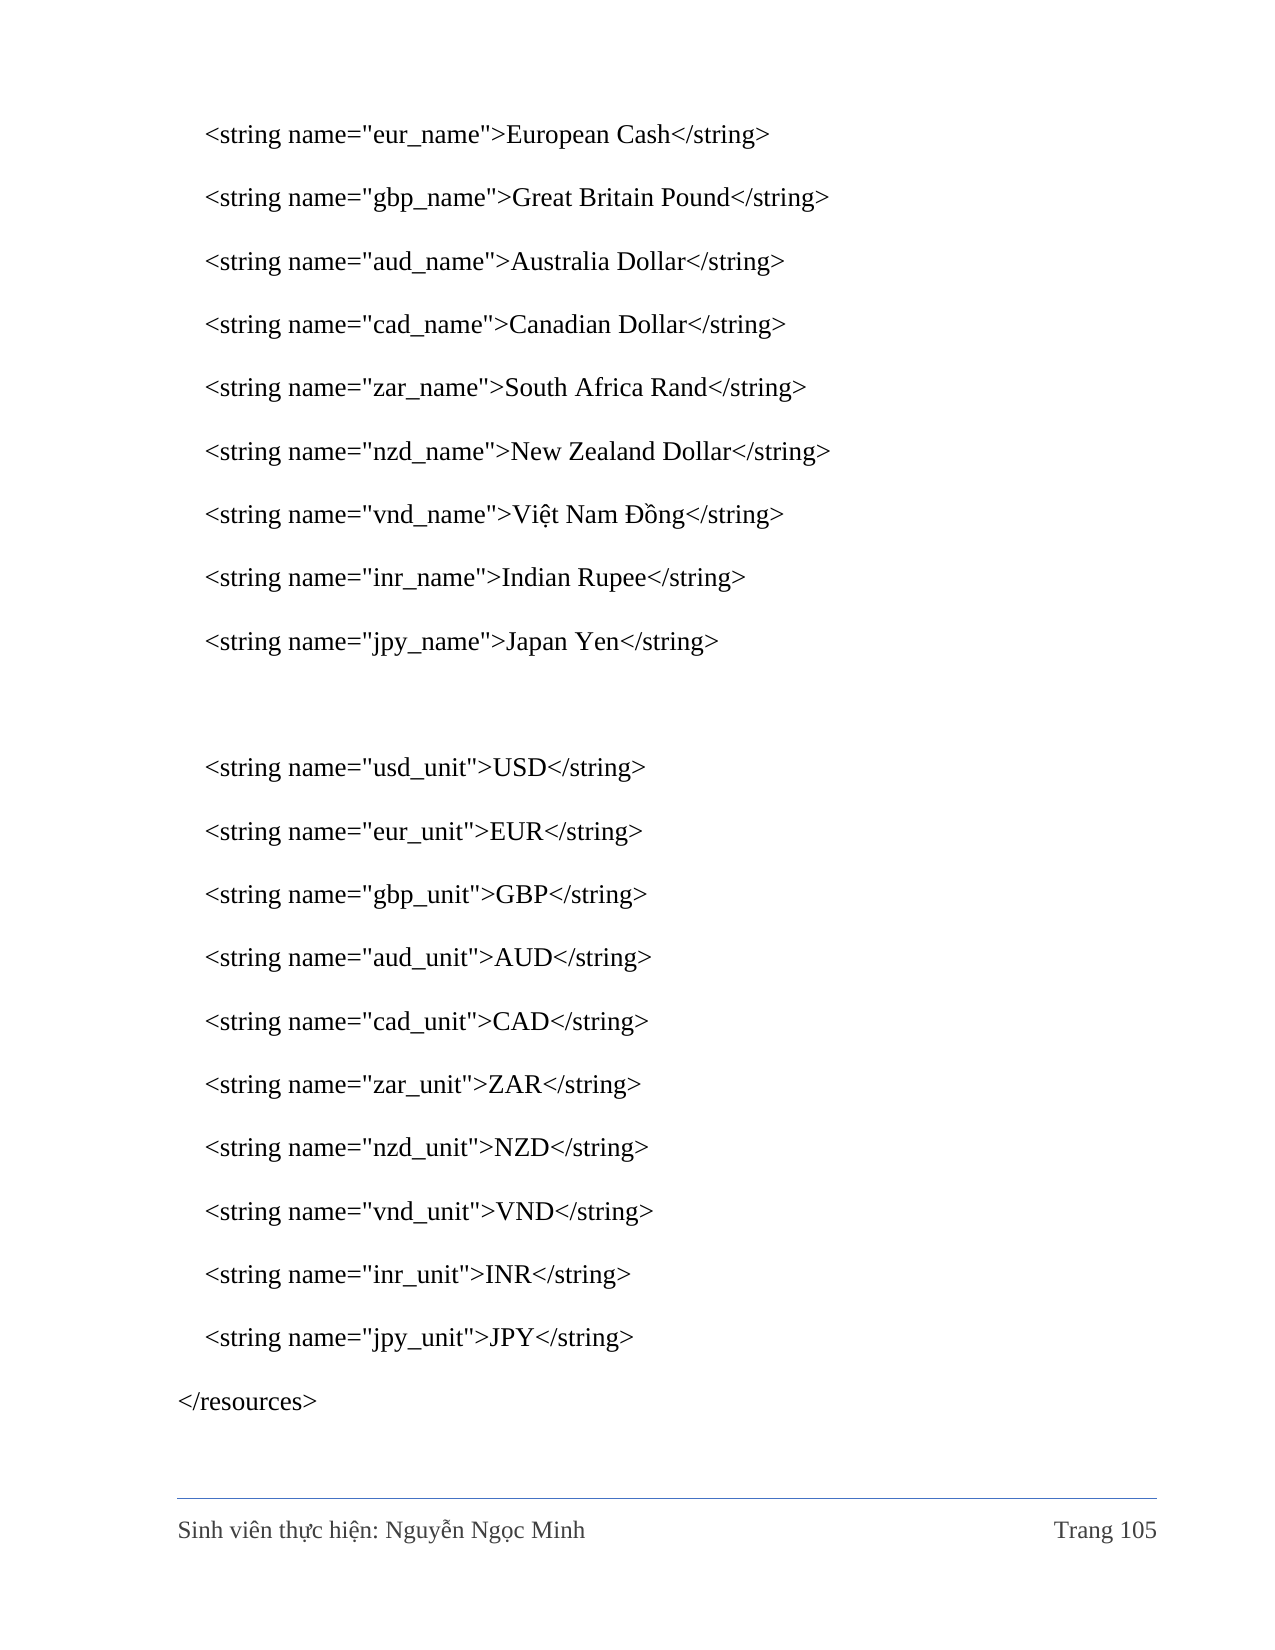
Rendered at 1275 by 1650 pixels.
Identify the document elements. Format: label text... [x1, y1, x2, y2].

text <string name="inr_unit">INR</string> [177, 1258, 1157, 1289]
text <string name="aud_unit">AUD</string> [177, 941, 1157, 973]
text <string name="jpy_unit">JPY</string> [177, 1321, 1157, 1353]
text <string name="cad_name">Canadian Dollar</string> [177, 308, 1157, 339]
text <string name="zar_unit">ZAR</string> [177, 1068, 1157, 1099]
text <string name="gbp_name">Great Britain Pound</string> [177, 181, 1157, 213]
text <string name="jpy_name">Japan Yen</string> [177, 625, 1157, 656]
text <string name="nzd_name">New Zealand Dollar</string> [177, 435, 1157, 466]
text <string name="inr_name">Indian Rupee</string> [177, 561, 1157, 593]
text <string name="eur_unit">EUR</string> [177, 815, 1157, 846]
text </resources> [177, 1385, 1157, 1416]
text <string name="usd_unit">USD</string> [177, 751, 1157, 783]
text <string name="cad_unit">CAD</string> [177, 1005, 1157, 1036]
text <string name="vnd_name">Việt Nam Đồng</string> [177, 498, 1157, 529]
text <string name="eur_name">European Cash</string> [177, 118, 1157, 149]
text <string name="zar_name">South Africa Rand</string> [177, 371, 1157, 403]
text <string name="nzd_unit">NZD</string> [177, 1131, 1157, 1163]
text <string name="aud_name">Australia Dollar</string> [177, 245, 1157, 276]
text <string name="vnd_unit">VND</string> [177, 1195, 1157, 1226]
text <string name="gbp_unit">GBP</string> [177, 878, 1157, 909]
